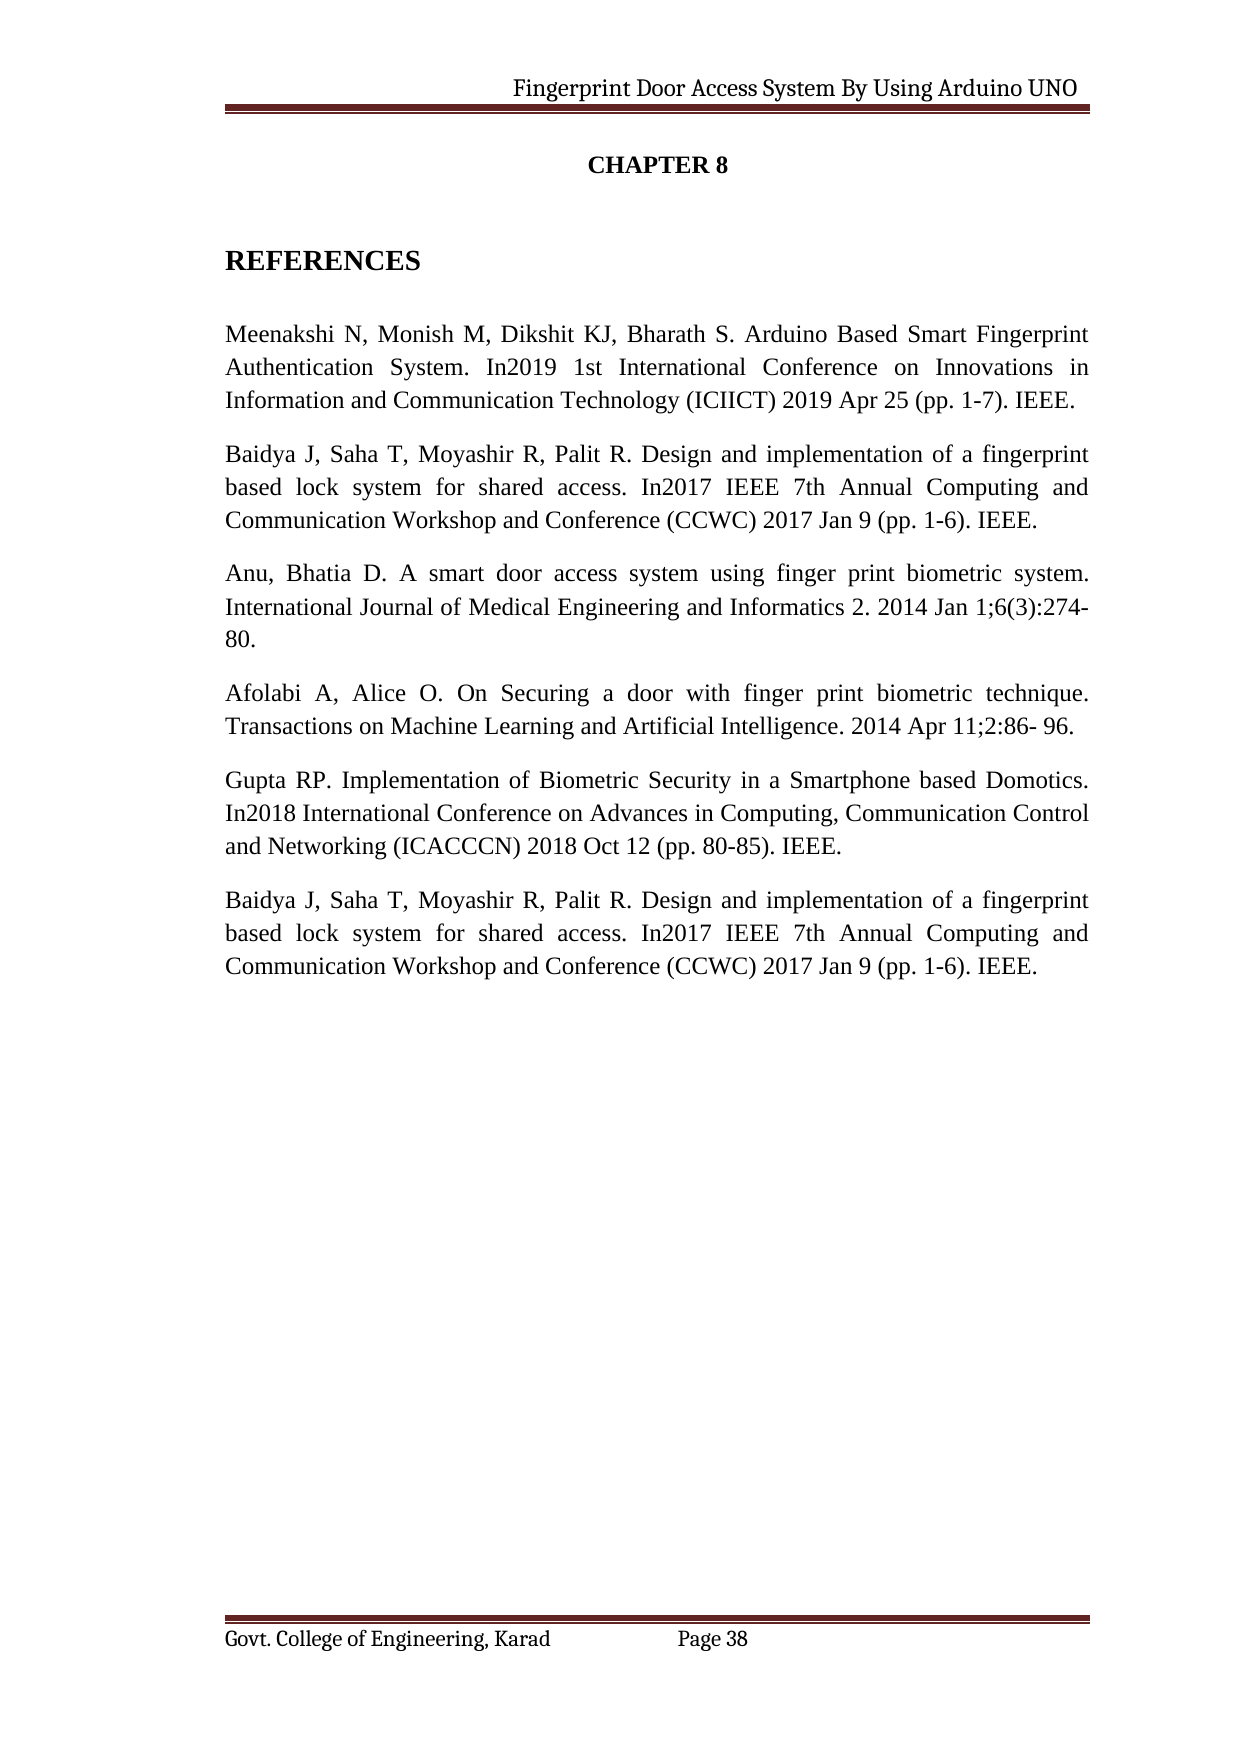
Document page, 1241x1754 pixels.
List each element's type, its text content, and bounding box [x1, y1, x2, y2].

text Anu, Bhatia D. A smart door access system using finger print biometric system. International Journal of Medical Engineering and Informatics 2. 2014 Jan 1;6(3):274-80. [225, 558, 1090, 653]
text Meenakshi N, Monish M, Dikshit KJ, Bharath S. Arduino Based Smart Fingerprint Authentication System. In2019 1st International Conference on Innovations in Information and Communication Technology (ICIICT) 2019 Apr 25 (pp. 1-7). IEEE. [225, 319, 1090, 413]
text Baidya J, Saha T, Moyashir R, Palit R. Design and implementation of a fingerprint based lock system for shared access. In2017 IEEE 7th Annual Computing and Communication Workshop and Conference (CCWC) 2017 Jan 9 (pp. 1-6). IEEE. [225, 439, 1090, 533]
text Baidya J, Saha T, Moyashir R, Palit R. Design and implementation of a fingerprint based lock system for shared access. In2017 IEEE 7th Annual Computing and Communication Workshop and Conference (CCWC) 2017 Jan 9 (pp. 1-6). IEEE. [225, 885, 1090, 980]
text Afolabi A, Alice O. On Securing a door with finger print biometric technique. Transactions on Machine Learning and Artificial Intelligence. 2014 Apr 11;2:86- 96. [225, 678, 1090, 740]
subtitle CHAPTER 8 [225, 150, 1090, 179]
subtitle REFERENCES [225, 243, 1090, 277]
text Gupta RP. Implementation of Biometric Security in a Smartphone based Domotics. In2018 International Conference on Advances in Computing, Communication Control and Networking (ICACCCN) 2018 Oct 12 (pp. 80-85). IEEE. [225, 765, 1090, 860]
